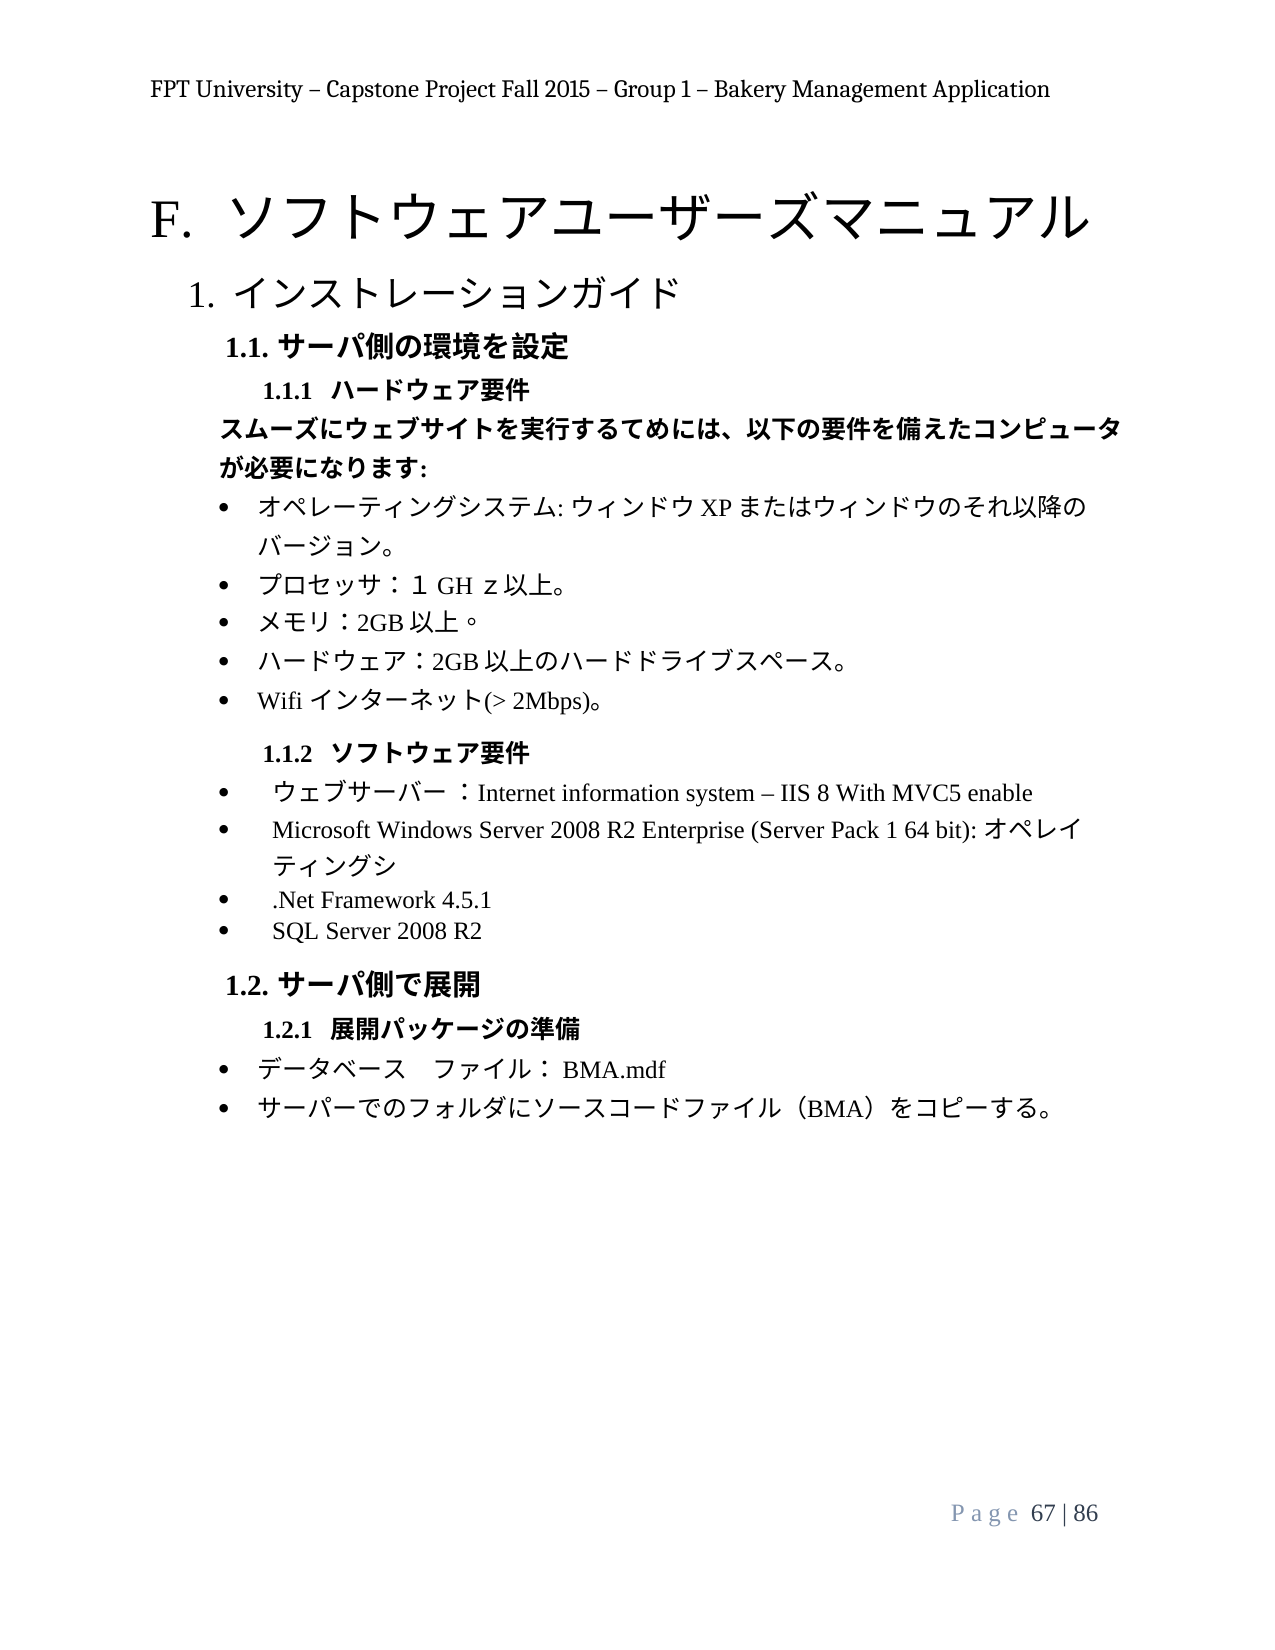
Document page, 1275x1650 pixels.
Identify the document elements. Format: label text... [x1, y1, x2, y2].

list .Net Framework 4.5.1 [219, 885, 1125, 914]
list サーパーでのフォルダにソースコードファイル（BMA）をコピーする。 [219, 1088, 1125, 1124]
subtitle ハードウェア要件 [262, 372, 1125, 406]
list プロセッサ：１GHｚ以上。 [219, 565, 1125, 602]
list Wifi インターネット(> 2Mbps)。 [219, 680, 1125, 717]
list オペレーティングシステム: ウィンドウXPまたはウィンドウのそれ以降のバージョン。 [219, 487, 1125, 563]
subtitle ソフトウェア要件 [262, 736, 1125, 770]
list Microsoft Windows Server 2008 R2 Enterprise (Server Pack 1 64 bit): オペレイティングシ [219, 812, 1125, 883]
list メモリ：2GB以上。 [219, 604, 1125, 638]
list ウェブサーバー ：Internet information system – IIS 8 With MVC5 enable [219, 773, 1125, 809]
subtitle サーパ側の環境を設定 [225, 327, 1125, 366]
list スムーズにウェブサイトを実行するてめには、以下の要件を備えたコンピュータが必要になります: [219, 409, 1125, 484]
subtitle インストレーションガイド [187, 264, 1125, 318]
subtitle サーパ側で展開 [225, 964, 1125, 1004]
subtitle 展開パッケージの準備 [262, 1010, 1125, 1046]
list SQL Server 2008 R2 [219, 916, 1125, 945]
list データベース ファイル： BMA.mdf [219, 1049, 1125, 1085]
list ハードウェア：2GB以上のハードドライブスペース。 [219, 641, 1125, 677]
subtitle ソフトウェアユーザーズマニュアル [150, 175, 1125, 253]
